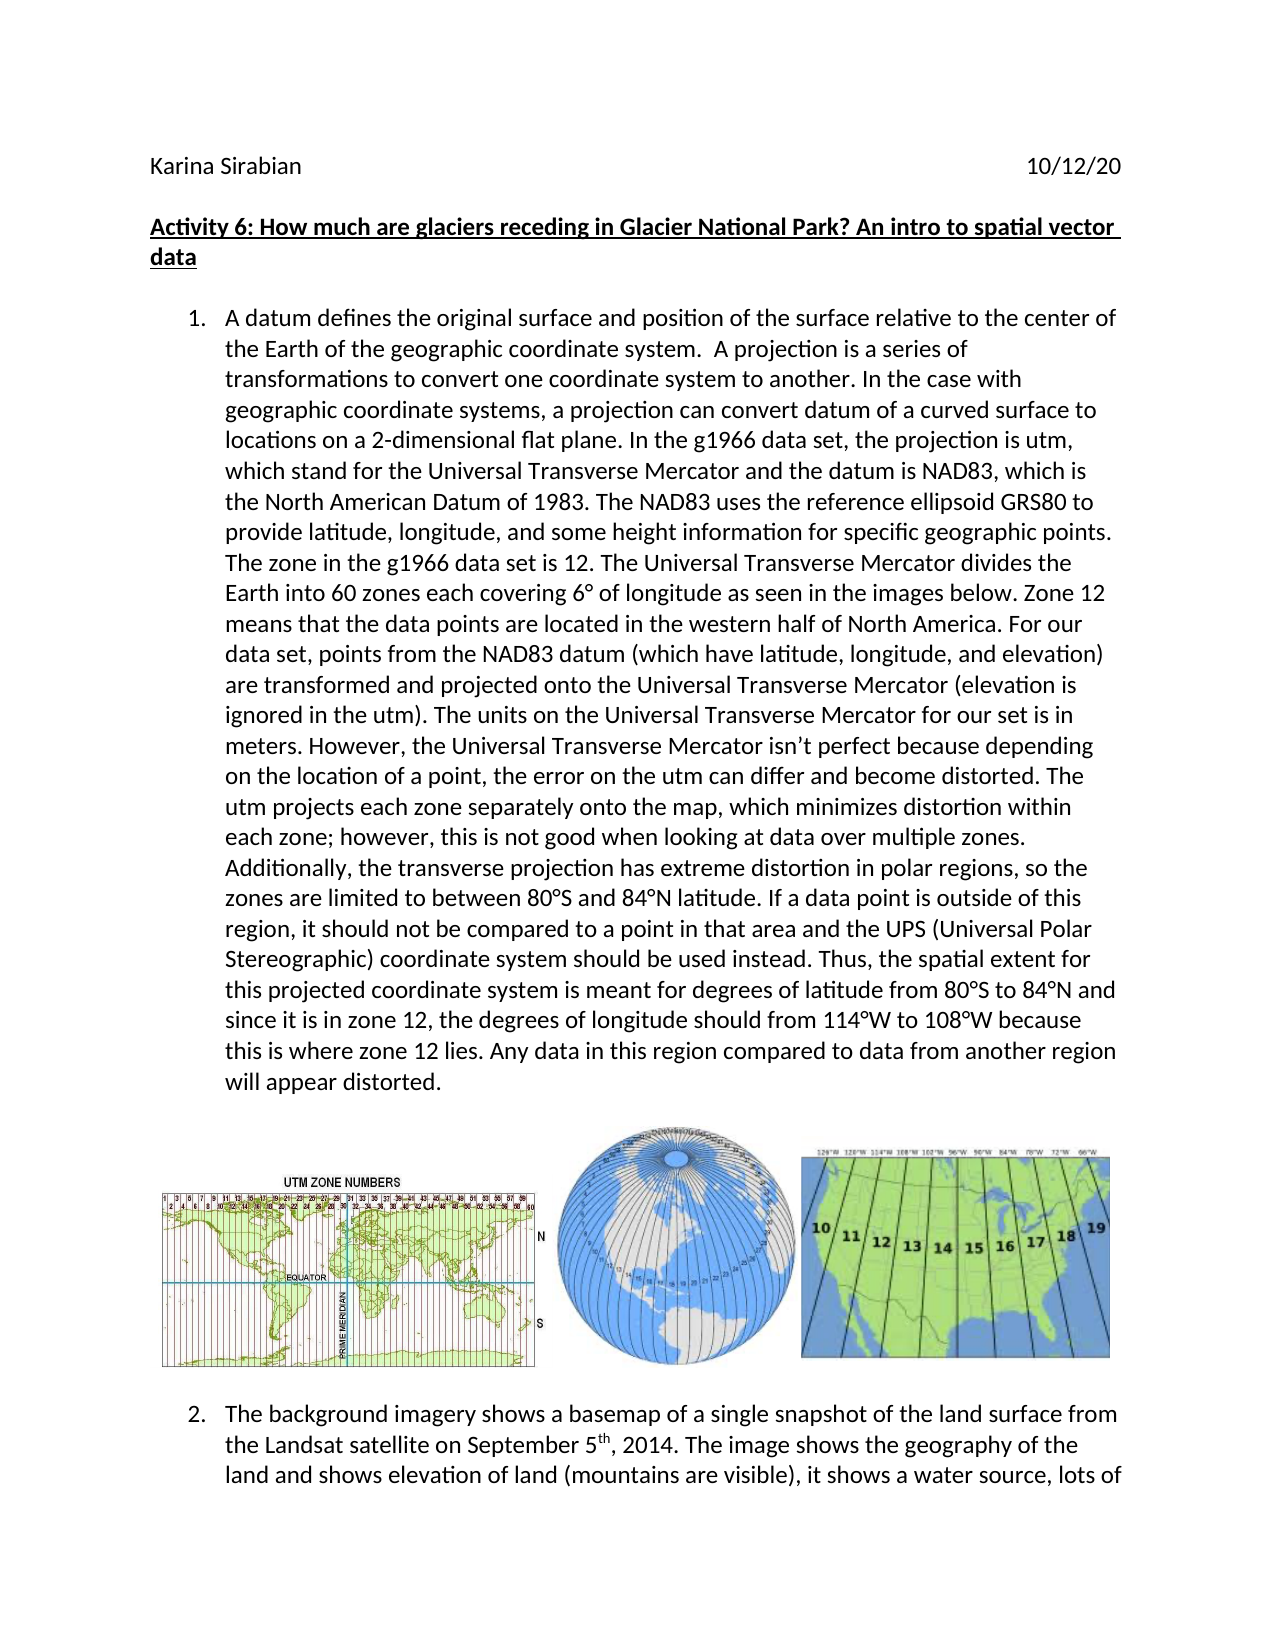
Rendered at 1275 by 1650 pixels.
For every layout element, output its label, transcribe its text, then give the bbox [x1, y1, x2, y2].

picture [150, 1126, 1110, 1368]
text Activity 6: How much are glaciers receding in Glacier National Park? An intro to spatial vector data [150, 211, 1125, 272]
text Karina Sirabian 10/12/20 [150, 150, 1125, 181]
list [187, 1398, 1125, 1490]
list A datum defines the original surface and position of the surface relative to the center of the Earth of the geographic coordinate system. A projection is a series of transformations to convert one coordinate system to another. In the case with geographic coordinate systems, a projection can convert datum of a curved surface to locations on a 2-dimensional flat plane. In the g1966 data set, the projection is utm, which stand for the Universal Transverse Mercator and the datum is NAD83, which is the North American Datum of 1983. The NAD83 uses the reference ellipsoid GRS80 to provide latitude, longitude, and some height information for specific geographic points. The zone in the g1966 data set is 12. The Universal Transverse Mercator divides the Earth into 60 zones each covering 6° of longitude as seen in the images below. Zone 12 means that the data points are located in the western half of North America. For our data set, points from the NAD83 datum (which have latitude, longitude, and elevation) are transformed and projected onto the Universal Transverse Mercator (elevation is ignored in the utm). The units on the Universal Transverse Mercator for our set is in meters. However, the Universal Transverse Mercator isn’t perfect because depending on the location of a point, the error on the utm can differ and become distorted. The utm projects each zone separately onto the map, which minimizes distortion within each zone; however, this is not good when looking at data over multiple zones. Additionally, the transverse projection has extreme distortion in polar regions, so the zones are limited to between 80°S and 84°N latitude. If a data point is outside of this region, it should not be compared to a point in that area and the UPS (Universal Polar Stereographic) coordinate system should be used instead. Thus, the spatial extent for this projected coordinate system is meant for degrees of latitude from 80°S to 84°N and since it is in zone 12, the degrees of longitude should from 114°W to 108°W because this is where zone 12 lies. Any data in this region compared to data from another region will appear distorted. [187, 303, 1125, 1096]
